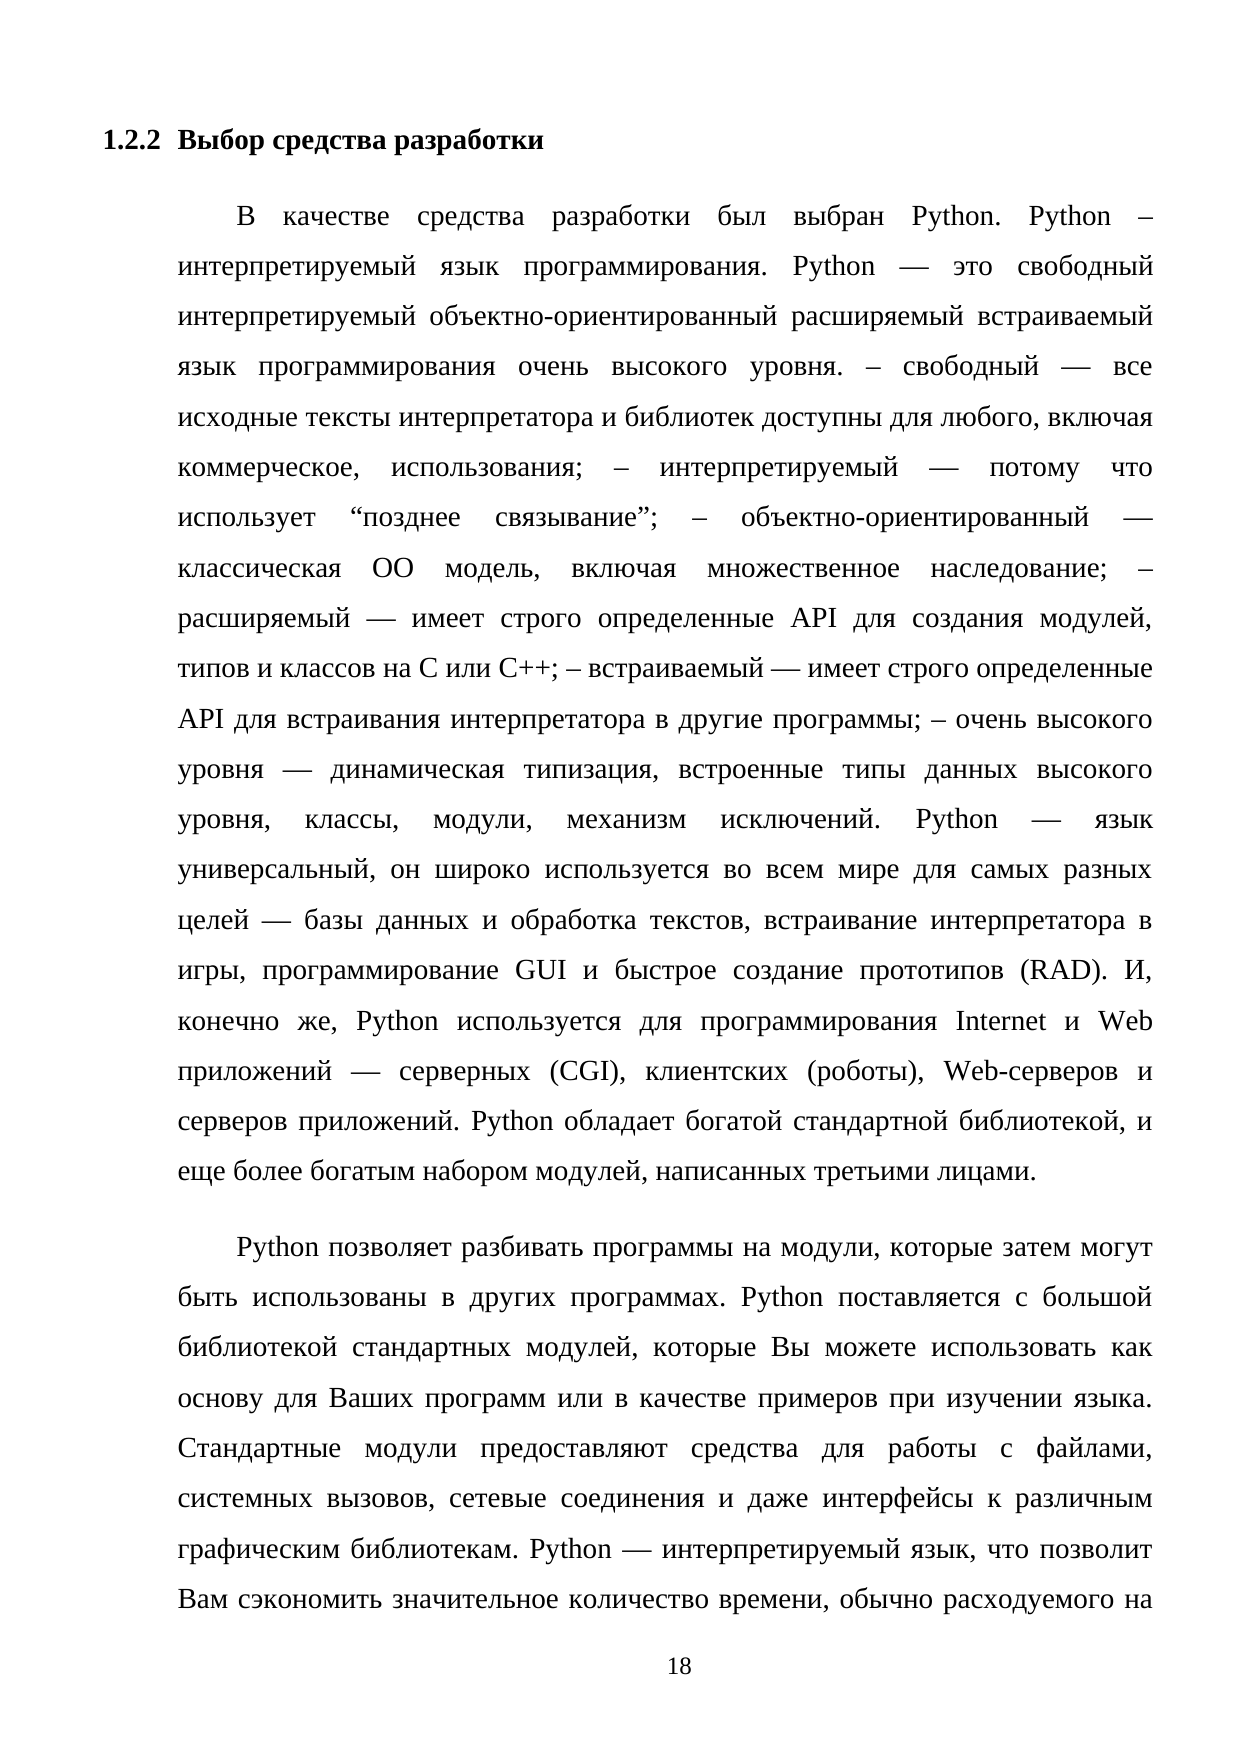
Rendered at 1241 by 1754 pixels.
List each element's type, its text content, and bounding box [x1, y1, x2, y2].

subtitle Выбор средства разработки [102, 122, 1153, 156]
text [177, 1229, 1153, 1614]
text В качестве средства разработки был выбран Python. Python – интерпретируемый язык программирования. Python — это свободный интерпретируемый объектно-ориентированный расширяемый встраиваемый язык программирования очень высокого уровня. – свободный — все исходные тексты интерпретатора и библиотек доступны для любого, включая коммерческое, использования; – интерпретируемый — потому что использует “позднее связывание”; – объектно-ориентированный — классическая ОО модель, включая множественное наследование; – расширяемый — имеет строго определенные API для создания модулей, типов и классов на C или C++; – встраиваемый — имеет строго определенные API для встраивания интерпретатора в другие программы; – очень высокого уровня — динамическая типизация, встроенные типы данных высокого уровня, классы, модули, механизм исключений. Python — язык универсальный, он широко используется во всем мире для самых разных целей — базы данных и обработка текстов, встраивание интерпретатора в игры, программирование GUI и быстрое создание прототипов (RAD). И, конечно же, Python используется для программирования Internet и Web приложений — серверных (CGI), клиентских (роботы), Web-серверов и серверов приложений. Python обладает богатой стандартной библиотекой, и еще более богатым набором модулей, написанных третьими лицами. [177, 198, 1153, 1187]
